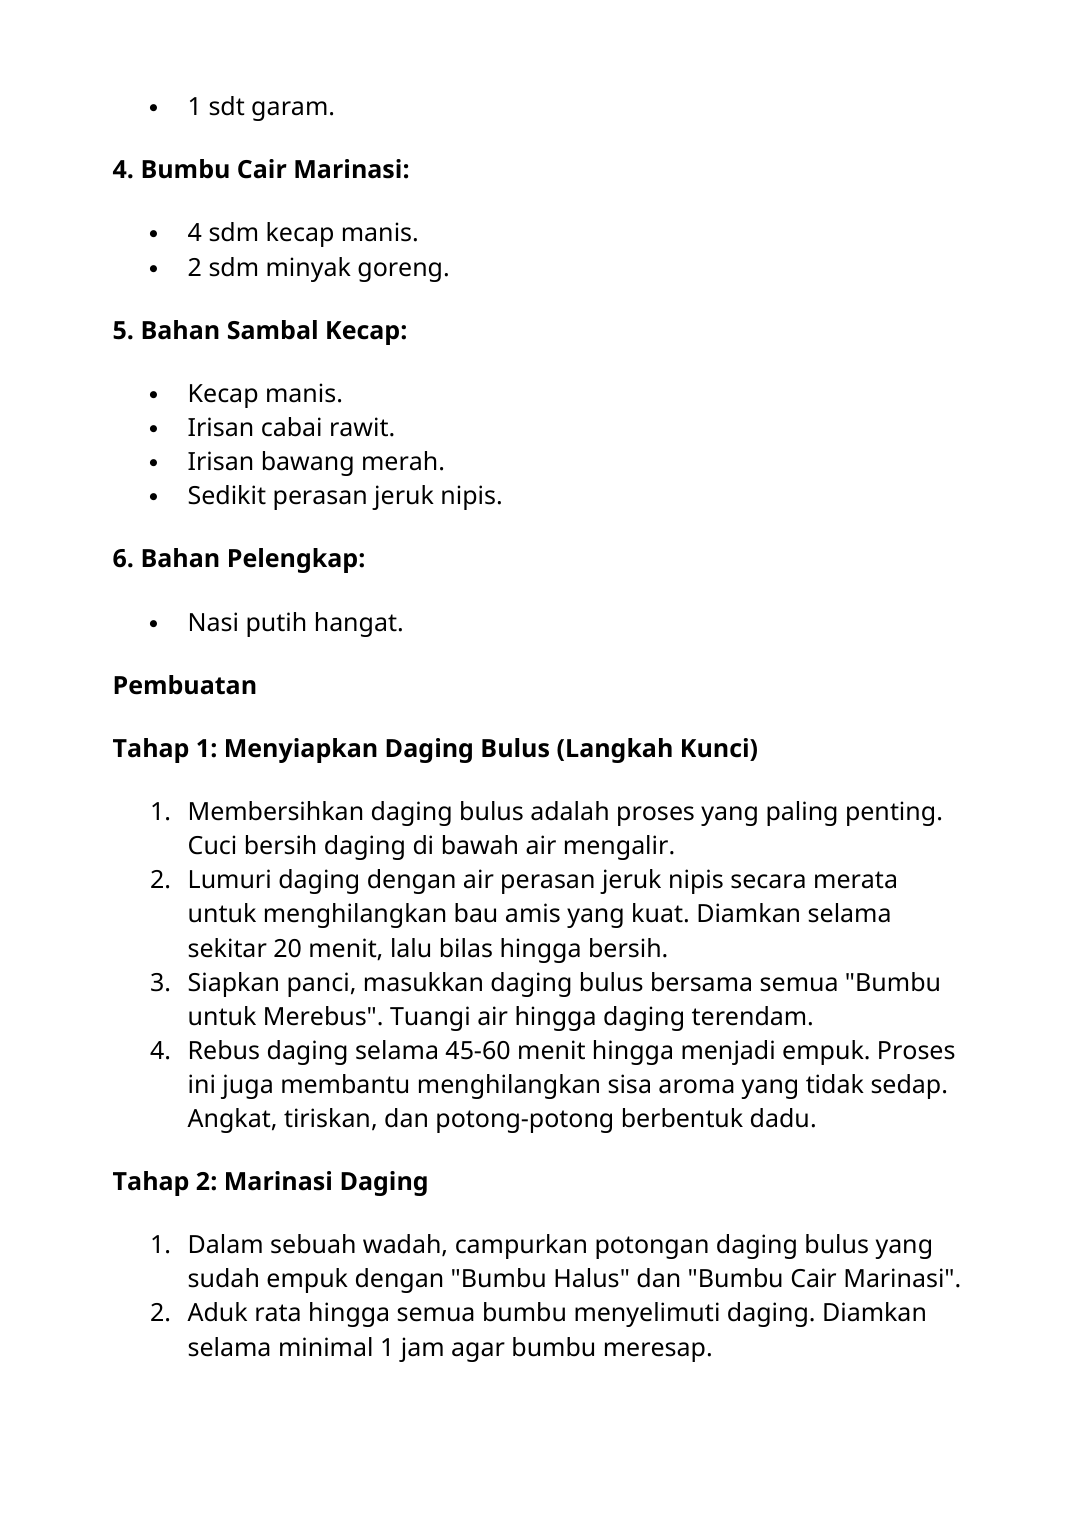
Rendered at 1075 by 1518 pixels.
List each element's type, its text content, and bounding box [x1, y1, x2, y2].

list Aduk rata hingga semua bumbu menyelimuti daging. Diamkan selama minimal 1 jam agar bumbu meresap. [150, 1295, 962, 1363]
list 4 sdm kecap manis. [150, 215, 962, 249]
list Sedikit perasan jeruk nipis. [150, 478, 962, 512]
list Nasi putih hangat. [150, 604, 962, 638]
list Rebus daging selama 45-60 menit hingga menjadi empuk. Proses ini juga membantu menghilangkan sisa aroma yang tidak sedap. Angkat, tiriskan, dan potong-potong berbentuk dadu. [150, 1032, 962, 1134]
list Irisan bawang merah. [150, 444, 962, 478]
list Lumuri daging dengan air perasan jeruk nipis secara merata untuk menghilangkan bau amis yang kuat. Diamkan selama sekitar 20 menit, lalu bilas hingga bersih. [150, 862, 962, 964]
list 2 sdm minyak goreng. [150, 249, 962, 283]
list Irisan cabai rawit. [150, 410, 962, 444]
list Kecap manis. [150, 376, 962, 410]
text 6. Bahan Pelengkap: [112, 541, 962, 575]
list Siapkan panci, masukkan daging bulus bersama semua "Bumbu untuk Merebus". Tuangi air hingga daging terendam. [150, 964, 962, 1032]
list Membersihkan daging bulus adalah proses yang paling penting. Cuci bersih daging di bawah air mengalir. [150, 794, 962, 862]
text Pembuatan [112, 667, 962, 702]
text Tahap 2: Marinasi Daging [112, 1164, 962, 1198]
text 4. Bumbu Cair Marinasi: [112, 152, 962, 186]
text 5. Bahan Sambal Kecap: [112, 312, 962, 346]
text Tahap 1: Menyiapkan Daging Bulus (Langkah Kunci) [112, 731, 962, 765]
list 1 sdt garam. [150, 89, 962, 123]
list Dalam sebuah wadah, campurkan potongan daging bulus yang sudah empuk dengan "Bumbu Halus" dan "Bumbu Cair Marinasi". [150, 1227, 962, 1295]
